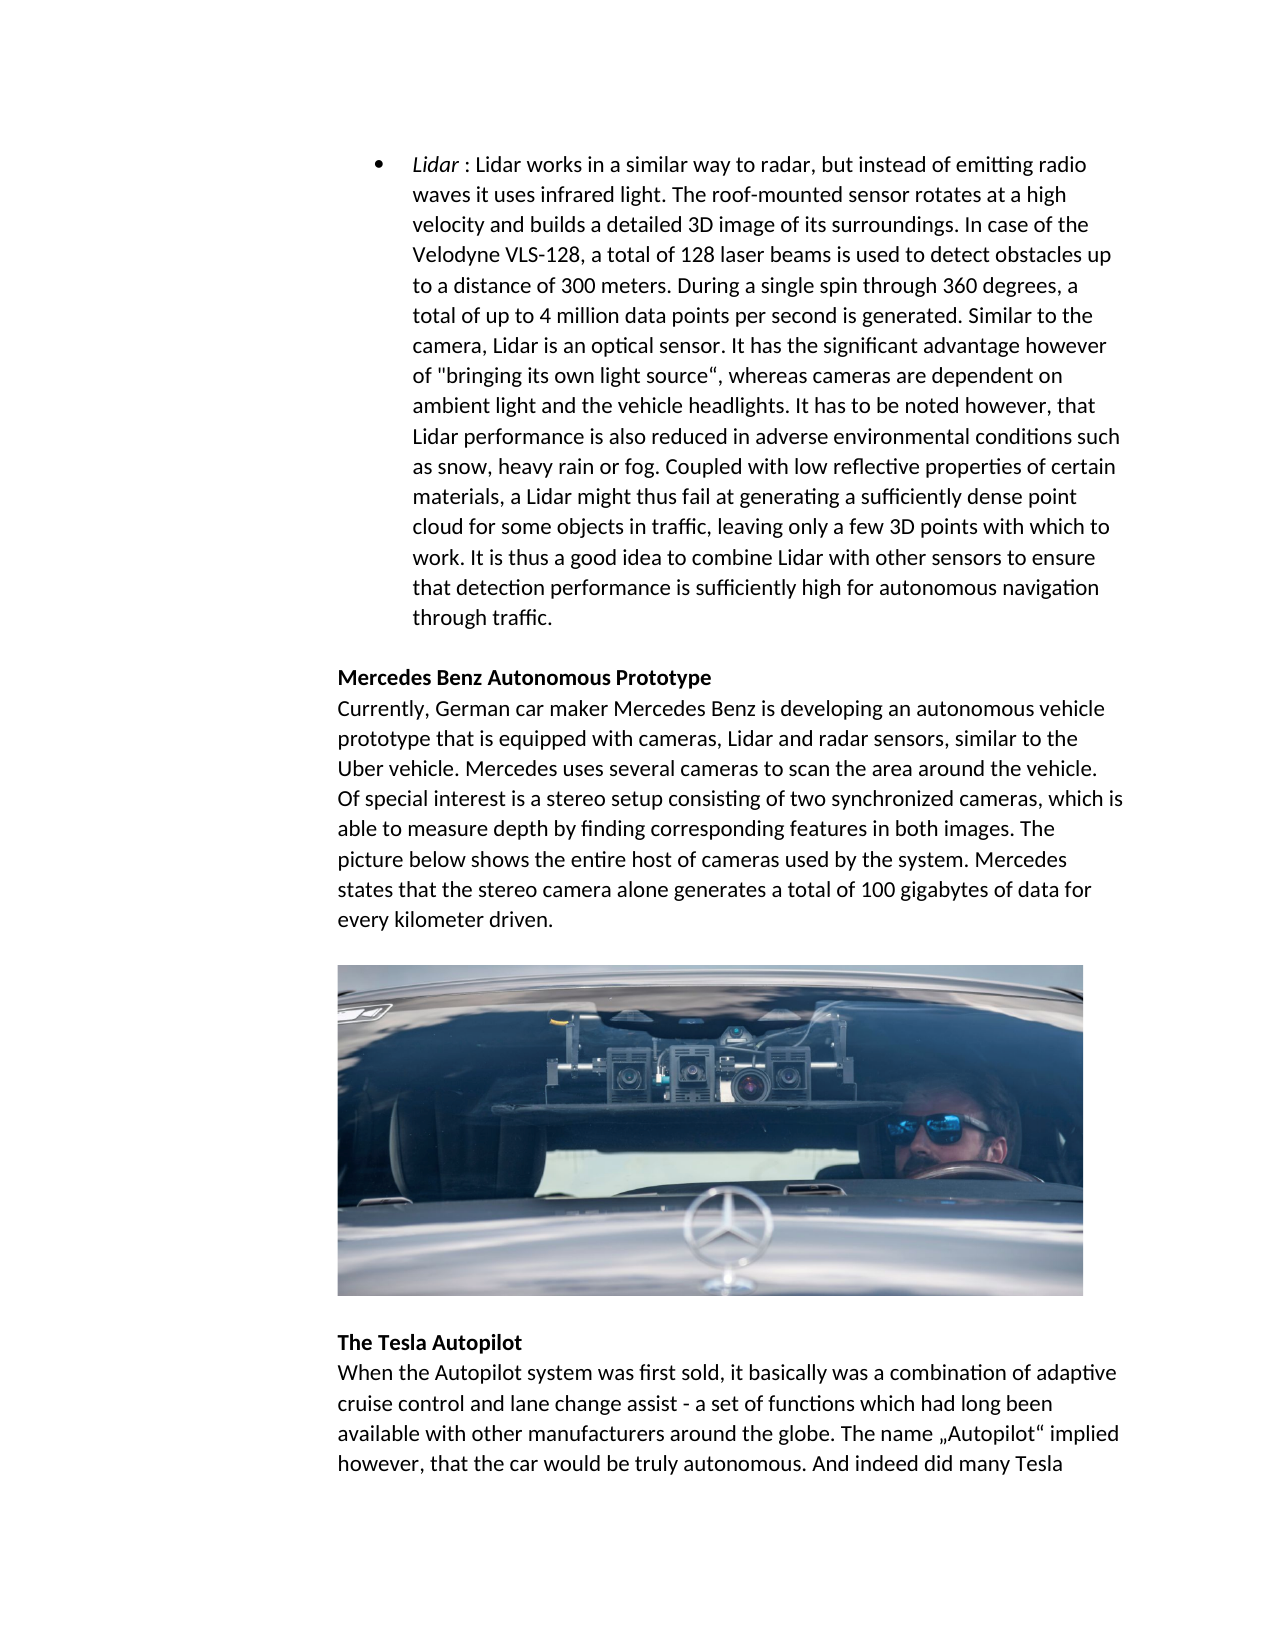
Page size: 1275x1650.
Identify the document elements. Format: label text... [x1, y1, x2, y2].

list Currently, German car maker Mercedes Benz is developing an autonomous vehicle prototype that is equipped with cameras, Lidar and radar sensors, similar to the Uber vehicle. Mercedes uses several cameras to scan the area around the vehicle. Of special interest is a stereo setup consisting of two synchronized cameras, which is able to measure depth by finding corresponding features in both images. The picture below shows the entire host of cameras used by the system. Mercedes states that the stereo camera alone generates a total of 100 gigabytes of data for every kilometer driven. [337, 694, 1125, 933]
picture [337, 965, 1084, 1296]
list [337, 1358, 1125, 1477]
list Lidar : Lidar works in a similar way to radar, but instead of emitting radio waves it uses infrared light. The roof-mounted sensor rotates at a high velocity and builds a detailed 3D image of its surroundings. In case of the Velodyne VLS-128, a total of 128 laser beams is used to detect obstacles up to a distance of 300 meters. During a single spin through 360 degrees, a total of up to 4 million data points per second is generated. Similar to the camera, Lidar is an optical sensor. It has the significant advantage however of "bringing its own light source“, whereas cameras are dependent on ambient light and the vehicle headlights. It has to be noted however, that Lidar performance is also reduced in adverse environmental conditions such as snow, heavy rain or fog. Coupled with low reflective properties of certain materials, a Lidar might thus fail at generating a sufficiently dense point cloud for some objects in traffic, leaving only a few 3D points with which to work. It is thus a good idea to combine Lidar with other sensors to ensure that detection performance is sufficiently high for autonomous navigation through traffic. [375, 150, 1125, 631]
list The Tesla Autopilot [337, 1328, 1125, 1356]
list Mercedes Benz Autonomous Prototype [337, 663, 1125, 692]
